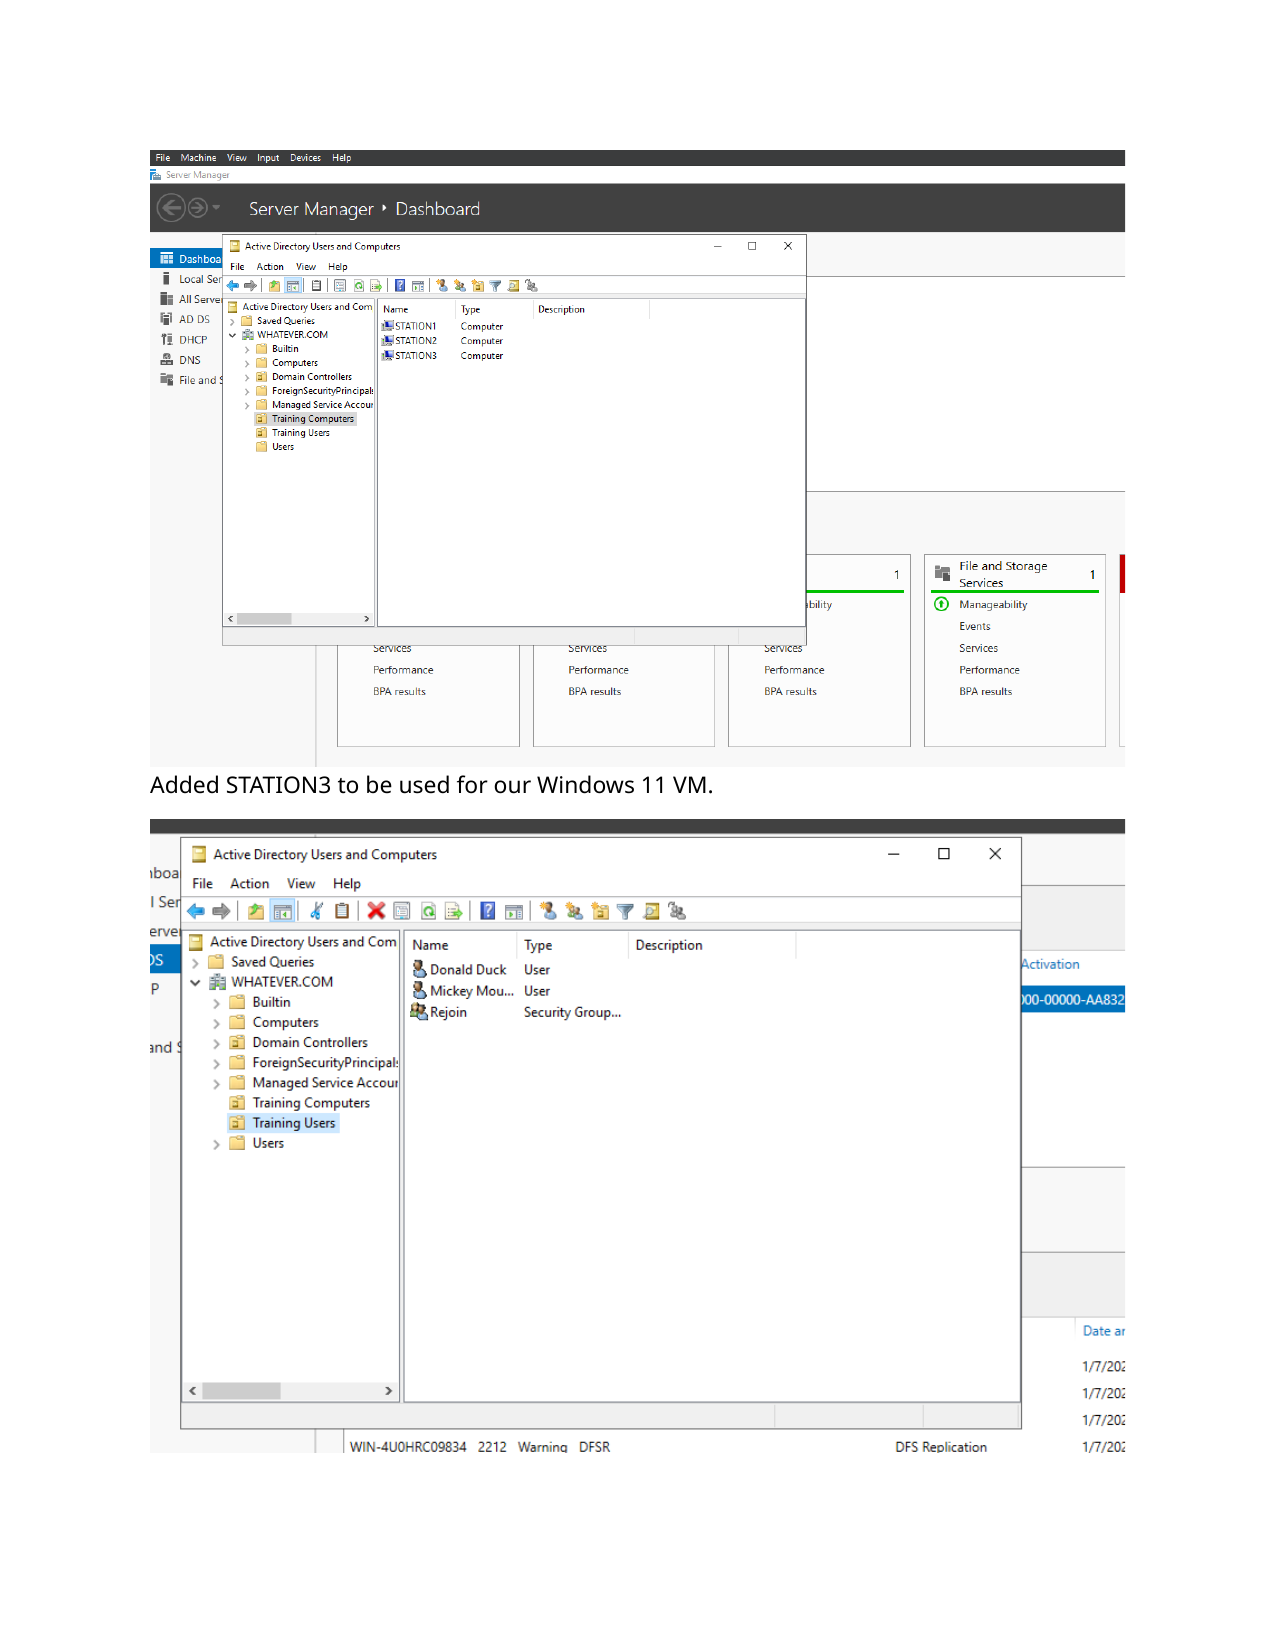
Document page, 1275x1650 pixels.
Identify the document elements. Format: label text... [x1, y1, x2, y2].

text Added STATION3 to be used for our Windows 11 VM. [150, 767, 1125, 801]
picture [150, 819, 1125, 1453]
picture [150, 150, 1125, 767]
